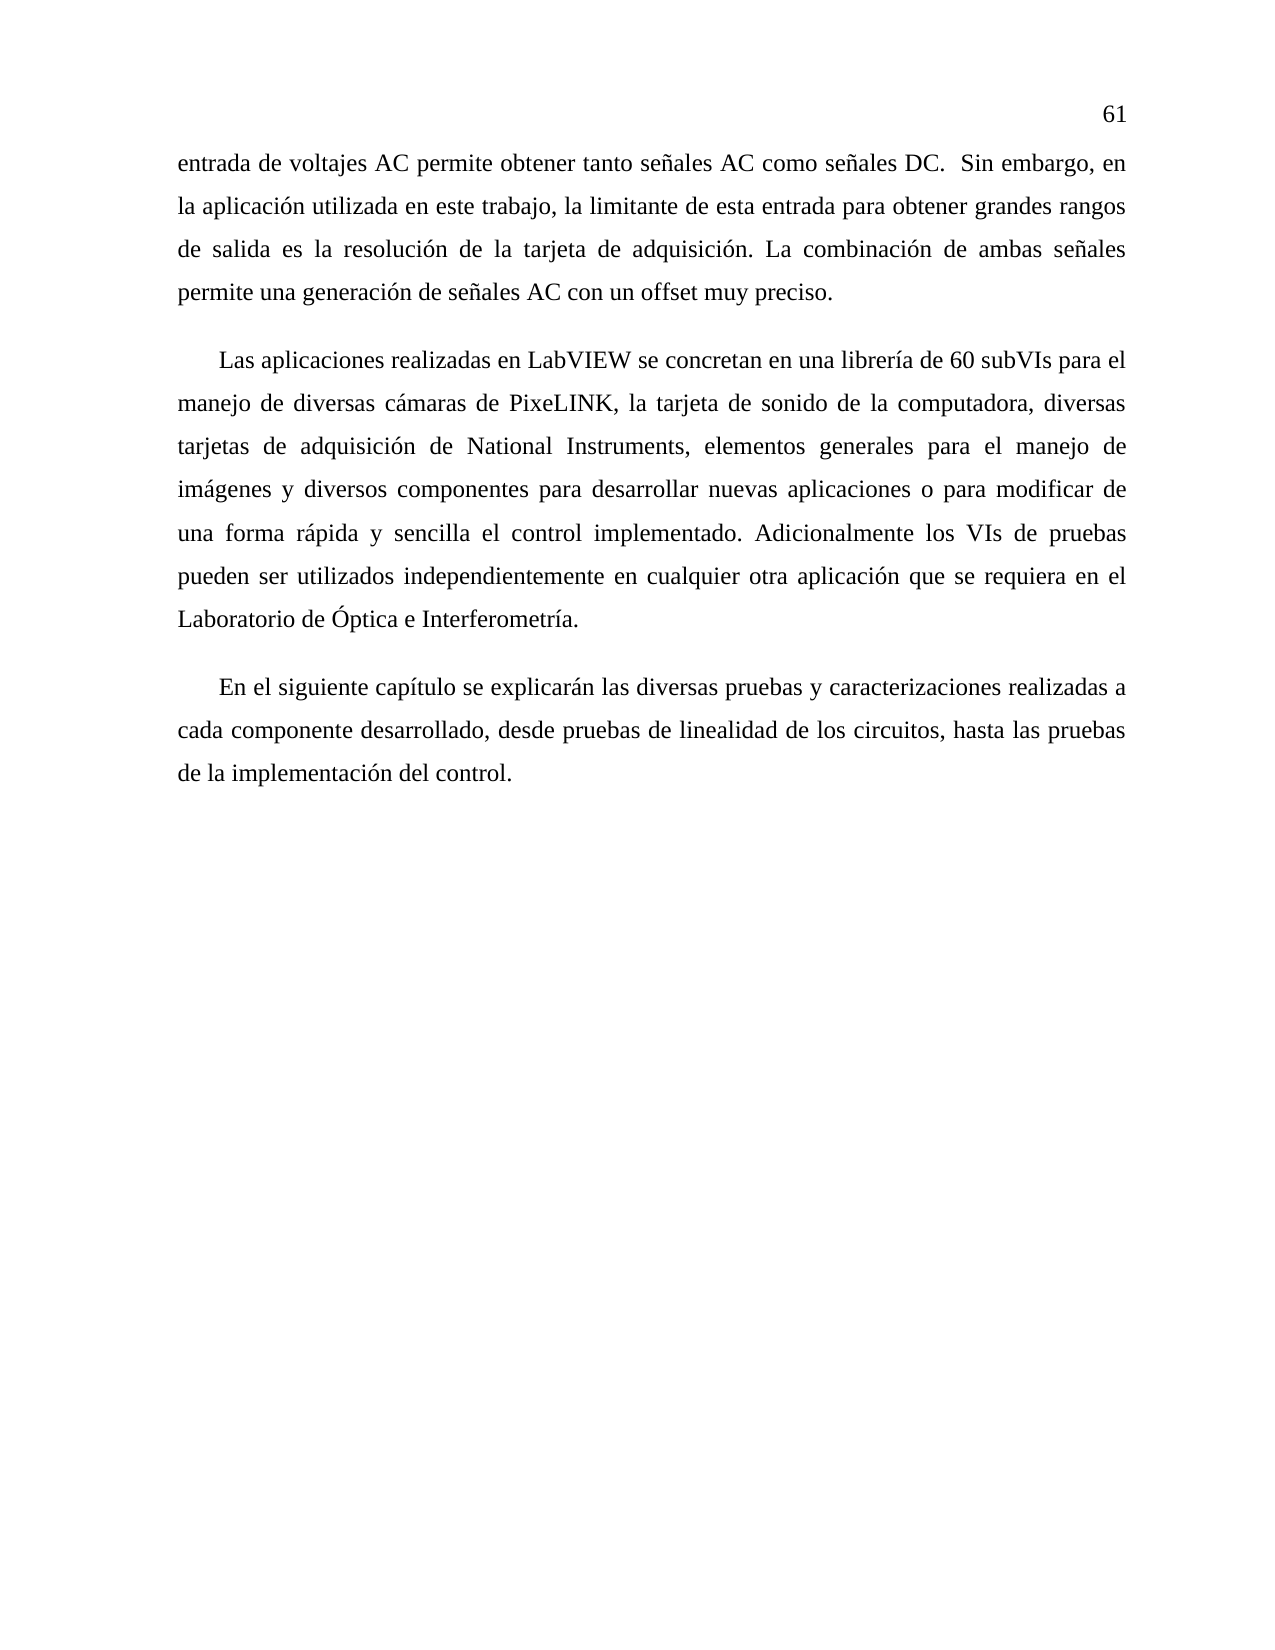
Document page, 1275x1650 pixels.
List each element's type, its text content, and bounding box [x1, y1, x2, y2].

text En el siguiente capítulo se explicarán las diversas pruebas y caracterizaciones realizadas a cada componente desarrollado, desde pruebas de linealidad de los circuitos, hasta las pruebas de la implementación del control. [177, 672, 1127, 787]
text Las aplicaciones realizadas en LabVIEW se concretan en una librería de 60 subVIs para el manejo de diversas cámaras de PixeLINK, la tarjeta de sonido de la computadora, diversas tarjetas de adquisición de National Instruments, elementos generales para el manejo de imágenes y diversos componentes para desarrollar nuevas aplicaciones o para modificar de una forma rápida y sencilla el control implementado. Adicionalmente los VIs de pruebas pueden ser utilizados independientemente en cualquier otra aplicación que se requiera en el Laboratorio de Óptica e Interferometría. [177, 345, 1127, 633]
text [177, 148, 1127, 306]
